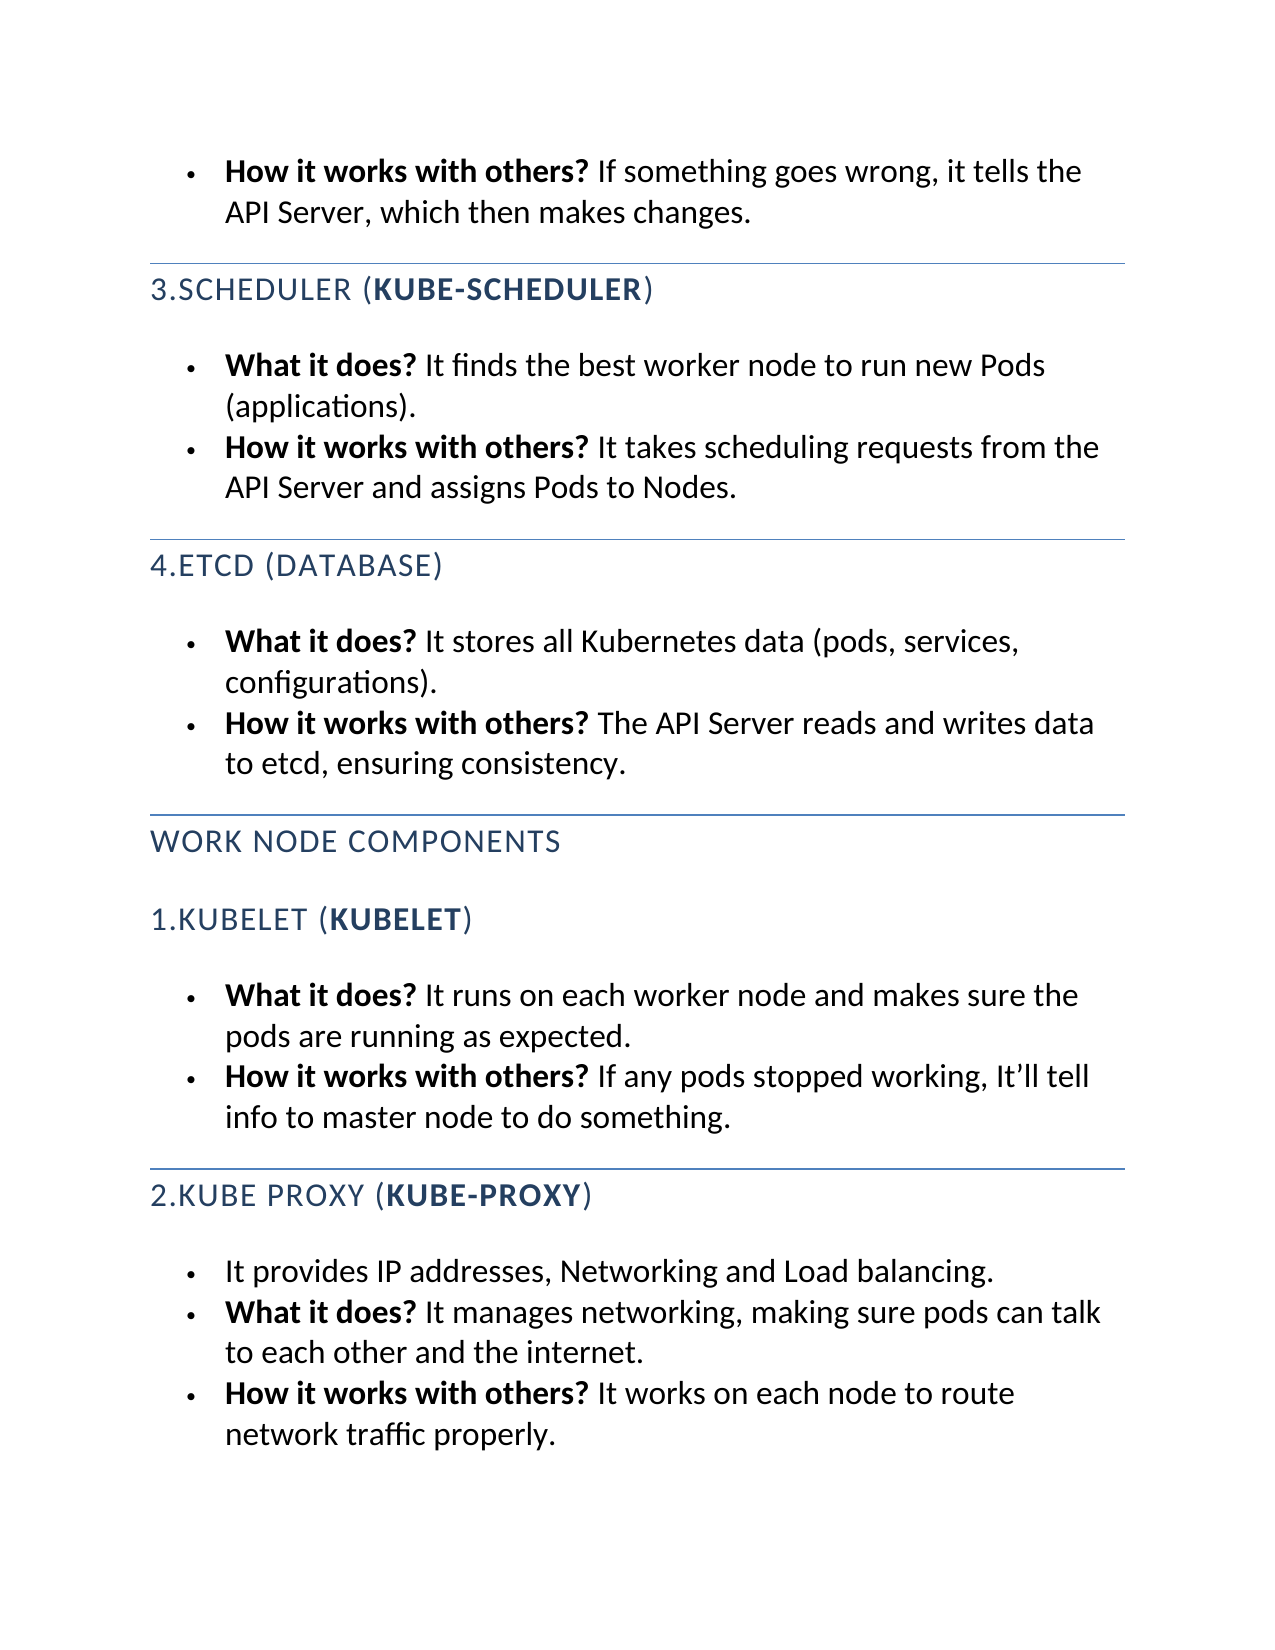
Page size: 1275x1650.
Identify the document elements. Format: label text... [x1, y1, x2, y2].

subtitle 4.etcd (Database) [150, 540, 1125, 585]
list What it does? It finds the best worker node to run new Pods (applications). [187, 344, 1125, 426]
list How it works with others? It works on each node to route network traffic properly. [187, 1372, 1125, 1453]
list What it does? It runs on each worker node and makes sure the pods are running as expected. [187, 974, 1125, 1056]
list How it works with others? The API Server reads and writes data to etcd, ensuring consistency. [187, 702, 1125, 783]
list What it does? It stores all Kubernetes data (pods, services, configurations). [187, 620, 1125, 702]
subtitle 3.Scheduler (kube-scheduler) [150, 264, 1125, 309]
list How it works with others? If any pods stopped working, It’ll tell info to master node to do something. [187, 1056, 1125, 1137]
subtitle 2.Kube Proxy (kube-proxy) [150, 1170, 1125, 1215]
subtitle Work Node Components [150, 816, 1125, 861]
list How it works with others? It takes scheduling requests from the API Server and assigns Pods to Nodes. [187, 426, 1125, 507]
list What it does? It manages networking, making sure pods can talk to each other and the internet. [187, 1291, 1125, 1372]
subtitle 1.Kubelet (kubelet) [150, 892, 1125, 939]
list It provides IP addresses, Networking and Load balancing. [187, 1250, 1125, 1291]
list How it works with others? If something goes wrong, it tells the API Server, which then makes changes. [187, 150, 1125, 231]
